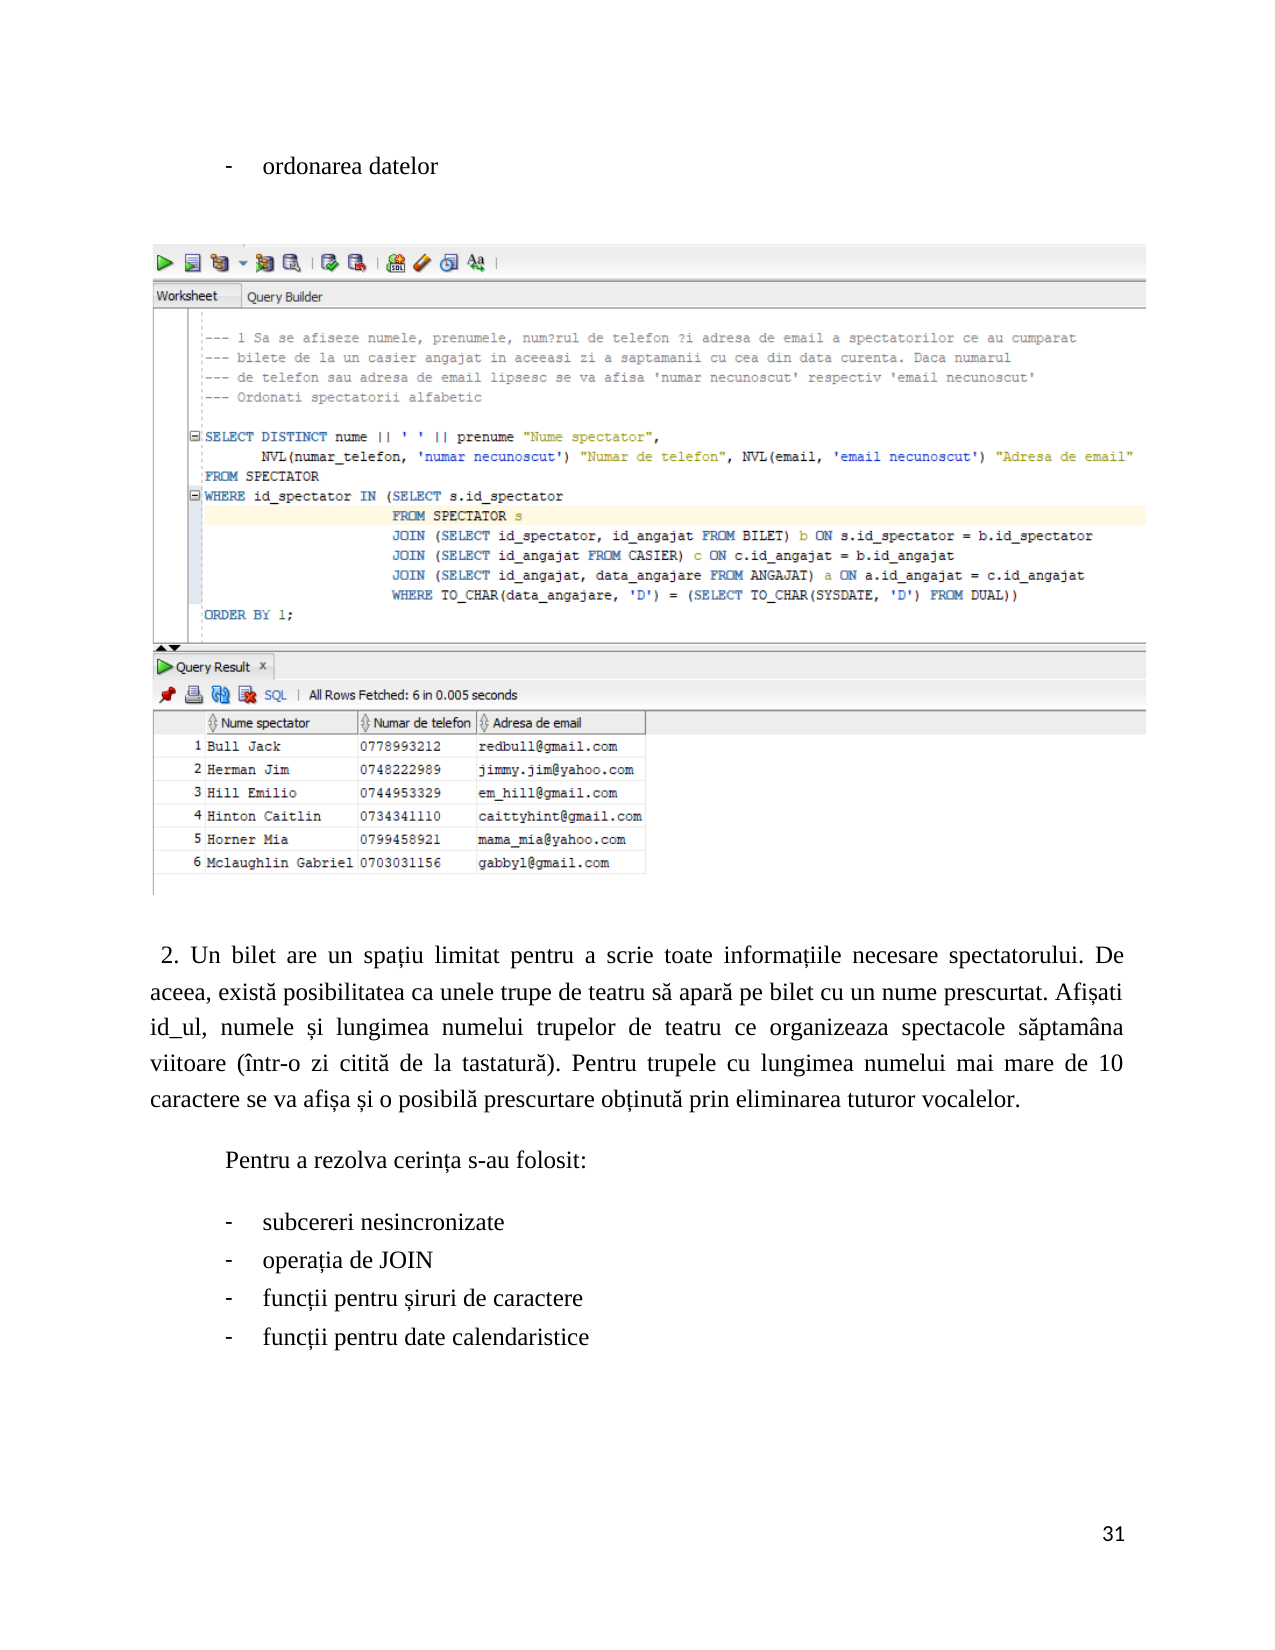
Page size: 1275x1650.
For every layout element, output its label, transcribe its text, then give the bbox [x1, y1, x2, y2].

list ordonarea datelor [225, 150, 1125, 181]
list funcții pentru date calendaristice [225, 1321, 1125, 1351]
text Pentru a rezolva cerința s-au folosit: [150, 1145, 1125, 1174]
list operația de JOIN [225, 1244, 1125, 1275]
picture [152, 244, 1150, 898]
list subcereri nesincronizate [225, 1206, 1125, 1237]
list funcții pentru șiruri de caractere [225, 1282, 1125, 1313]
